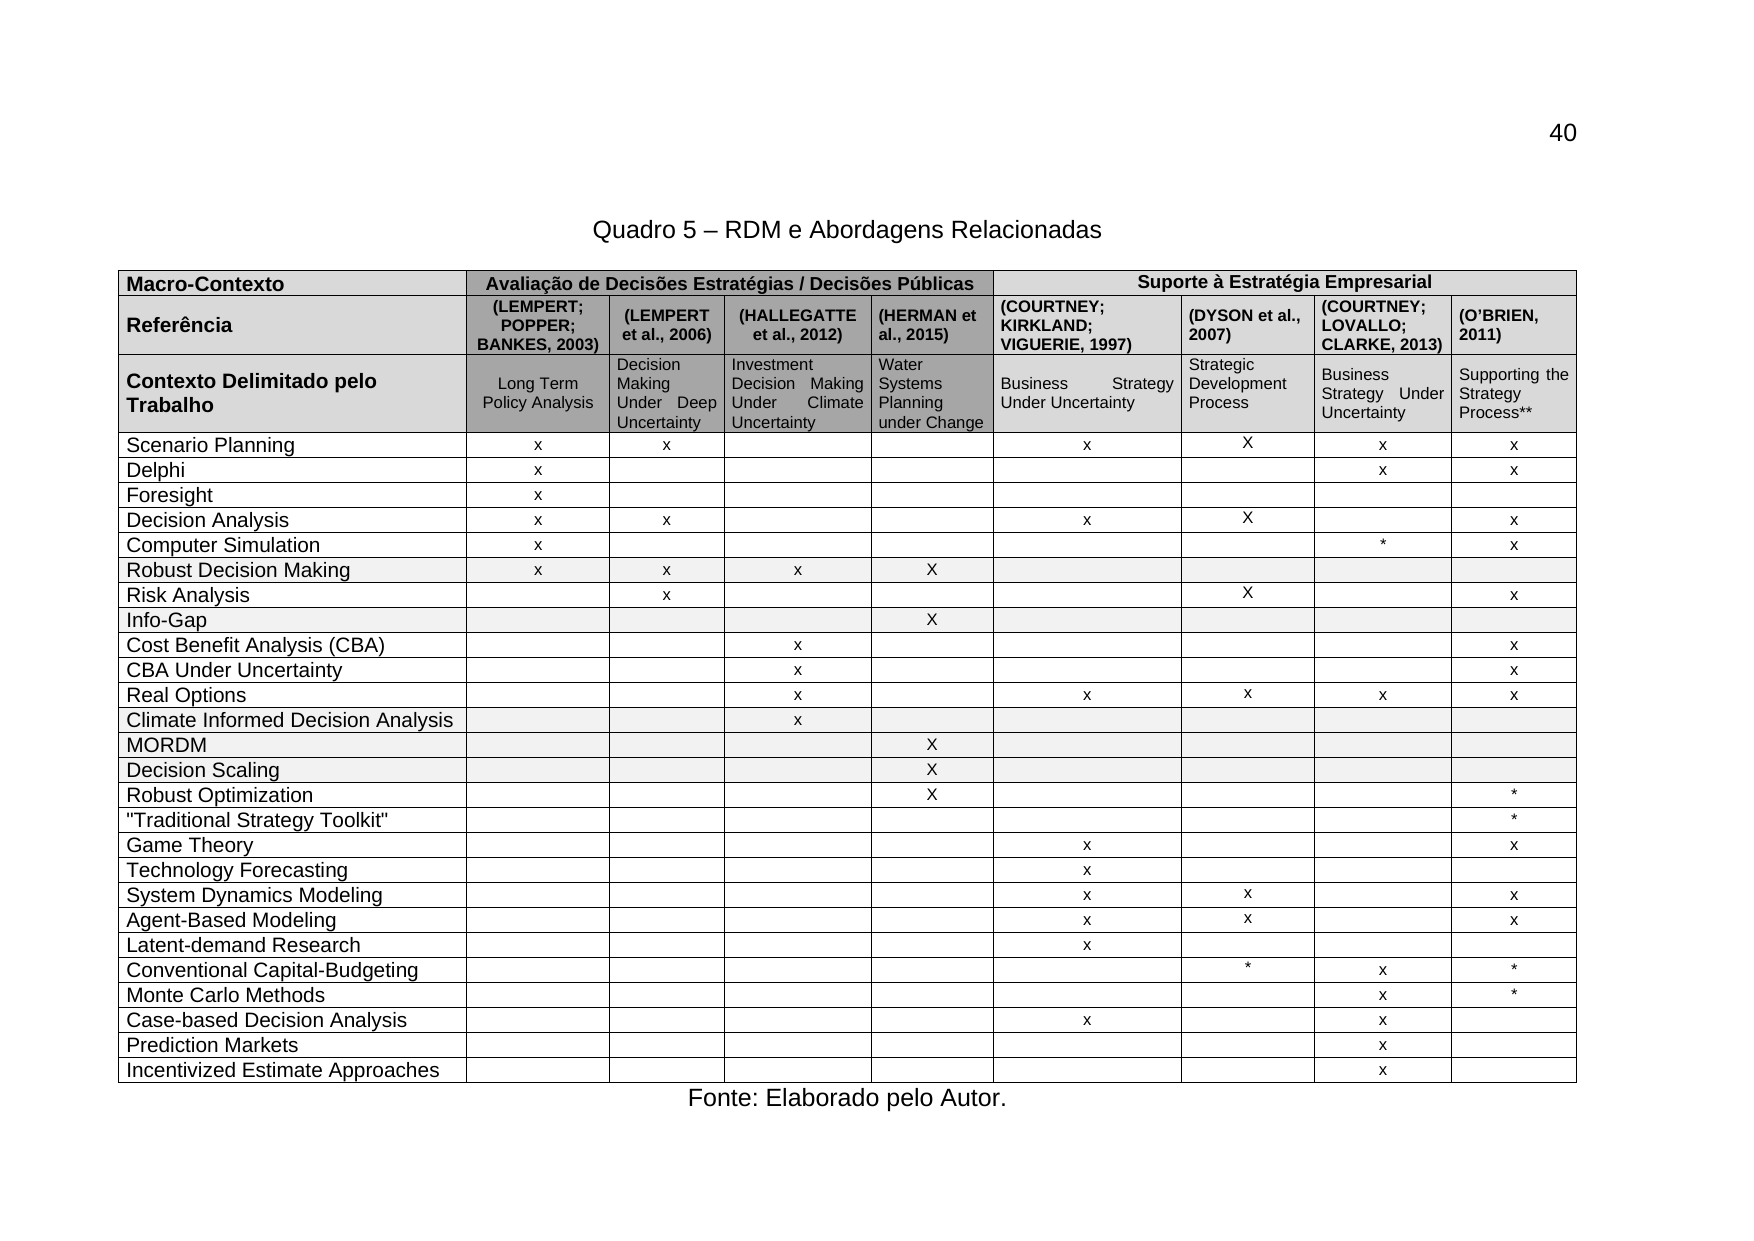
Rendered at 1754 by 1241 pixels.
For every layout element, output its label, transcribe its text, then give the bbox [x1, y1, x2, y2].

table_cell [994, 658, 1181, 682]
table_cell "Traditional Strategy Toolkit" [119, 808, 466, 832]
table_cell [1315, 733, 1451, 757]
table_cell [994, 533, 1181, 557]
table_cell x [610, 433, 724, 457]
table_cell [467, 858, 609, 882]
table_cell [1182, 808, 1314, 832]
table_cell [1182, 458, 1314, 482]
table_cell * [1452, 808, 1576, 832]
table_cell [994, 733, 1181, 757]
table_cell Decision Making Under Deep Uncertainty [610, 355, 724, 432]
table_cell [1315, 583, 1451, 607]
table_cell [1182, 533, 1314, 557]
table_cell X [872, 783, 993, 807]
table_cell [1315, 483, 1451, 507]
table_cell [1182, 633, 1314, 657]
table_cell x [1315, 433, 1451, 457]
table_cell x [994, 908, 1181, 932]
table_cell [994, 783, 1181, 807]
table_cell (LEMPERT et al., 2006) [610, 296, 724, 354]
table_cell Prediction Markets [119, 1033, 466, 1057]
table_cell [610, 758, 724, 782]
table_cell * [1452, 983, 1576, 1007]
table_cell [1182, 483, 1314, 507]
table_cell [725, 458, 871, 482]
table_cell [994, 983, 1181, 1007]
table_cell x [994, 833, 1181, 857]
table_cell x [610, 558, 724, 582]
table_cell x [1452, 508, 1576, 532]
table_cell [725, 533, 871, 557]
table_cell x [1452, 833, 1576, 857]
table_cell [1182, 708, 1314, 732]
table_cell System Dynamics Modeling [119, 883, 466, 907]
table_cell [725, 583, 871, 607]
table_cell Scenario Planning [119, 433, 466, 457]
table_cell [872, 708, 993, 732]
table_cell [467, 1033, 609, 1057]
table_cell Climate Informed Decision Analysis [119, 708, 466, 732]
table_cell Decision Analysis [119, 508, 466, 532]
table_cell [1315, 508, 1451, 532]
table_cell Incentivized Estimate Approaches [119, 1058, 466, 1082]
table_cell x [1452, 533, 1576, 557]
table_cell x [1315, 1008, 1451, 1032]
table_cell (HERMAN et al., 2015) [872, 296, 993, 354]
table_cell Latent-demand Research [119, 933, 466, 957]
table_cell [1182, 1008, 1314, 1032]
table_cell [725, 483, 871, 507]
table_cell [610, 658, 724, 682]
table_cell Long Term Policy Analysis [467, 355, 609, 432]
table_cell [872, 483, 993, 507]
table_cell [872, 933, 993, 957]
table_cell Risk Analysis [119, 583, 466, 607]
table_cell (O’BRIEN, 2011) [1452, 296, 1576, 354]
table_cell [725, 1058, 871, 1082]
table_cell [467, 958, 609, 982]
table_cell [994, 608, 1181, 632]
table_cell x [994, 858, 1181, 882]
table_cell * [1452, 783, 1576, 807]
table_cell X [872, 558, 993, 582]
table_cell [610, 533, 724, 557]
table_cell x [994, 683, 1181, 707]
table_cell [994, 758, 1181, 782]
table_cell X [872, 733, 993, 757]
table_cell Contexto Delimitado pelo Trabalho [119, 355, 466, 432]
table_cell Referência [119, 296, 466, 354]
table_cell [610, 783, 724, 807]
table_cell MORDM [119, 733, 466, 757]
table_cell [872, 583, 993, 607]
table_cell Technology Forecasting [119, 858, 466, 882]
table_cell [610, 958, 724, 982]
table_cell [467, 1008, 609, 1032]
table_cell x [1452, 433, 1576, 457]
table_cell [1182, 933, 1314, 957]
table_cell * [1315, 533, 1451, 557]
table_cell [725, 983, 871, 1007]
table_cell [994, 483, 1181, 507]
table_cell [994, 708, 1181, 732]
table_cell [610, 458, 724, 482]
table_cell X [872, 608, 993, 632]
table_cell [725, 733, 871, 757]
table_cell Supporting the Strategy Process** [1452, 355, 1576, 432]
table_cell [725, 758, 871, 782]
table_cell [725, 958, 871, 982]
table_cell x [1182, 883, 1314, 907]
table_cell * [1452, 958, 1576, 982]
table_cell x [994, 508, 1181, 532]
table_cell [1315, 758, 1451, 782]
table_cell [994, 583, 1181, 607]
table_cell [872, 858, 993, 882]
table_cell x [467, 483, 609, 507]
table_cell [610, 633, 724, 657]
table_cell [1182, 783, 1314, 807]
table_cell [1452, 758, 1576, 782]
table_cell x [1315, 1058, 1451, 1082]
table_cell [725, 808, 871, 832]
table_cell Computer Simulation [119, 533, 466, 557]
table_cell [725, 433, 871, 457]
table_cell X [1182, 508, 1314, 532]
table_cell x [1315, 983, 1451, 1007]
table_cell [1452, 933, 1576, 957]
table_cell (HALLEGATTE et al., 2012) [725, 296, 871, 354]
table_cell [725, 833, 871, 857]
table_cell Robust Decision Making [119, 558, 466, 582]
table_cell x [725, 683, 871, 707]
table_cell [1315, 708, 1451, 732]
table_cell [994, 558, 1181, 582]
table_cell [1182, 858, 1314, 882]
table_cell [994, 1058, 1181, 1082]
table_cell Case-based Decision Analysis [119, 1008, 466, 1032]
table_cell x [1452, 633, 1576, 657]
table_cell [725, 908, 871, 932]
table_cell x [1452, 458, 1576, 482]
table_cell Investment Decision Making Under Climate Uncertainty [725, 355, 871, 432]
table_cell [467, 933, 609, 957]
table_cell [610, 683, 724, 707]
table_cell x [467, 458, 609, 482]
table_cell [467, 833, 609, 857]
table_cell (LEMPERT; POPPER; BANKES, 2003) [467, 296, 609, 354]
table_cell [725, 883, 871, 907]
table_cell x [725, 658, 871, 682]
table_cell [610, 833, 724, 857]
table_cell Monte Carlo Methods [119, 983, 466, 1007]
table_cell [1315, 908, 1451, 932]
table_cell Cost Benefit Analysis (CBA) [119, 633, 466, 657]
table_cell [1452, 608, 1576, 632]
table_cell x [467, 508, 609, 532]
table_cell [872, 1008, 993, 1032]
table_cell [1315, 858, 1451, 882]
table_cell [610, 808, 724, 832]
table_cell [1315, 933, 1451, 957]
table_cell [610, 933, 724, 957]
table_cell [872, 908, 993, 932]
table_cell x [1315, 683, 1451, 707]
table_cell [610, 858, 724, 882]
table_cell [1452, 1058, 1576, 1082]
table_cell [1452, 483, 1576, 507]
table_header Suporte à Estratégia Empresarial [994, 271, 1576, 295]
table_cell Business Strategy Under Uncertainty [994, 355, 1181, 432]
table_cell [1182, 558, 1314, 582]
table_cell (DYSON et al., 2007) [1182, 296, 1314, 354]
table_cell x [1315, 958, 1451, 982]
table_cell [610, 1033, 724, 1057]
table_cell x [1452, 583, 1576, 607]
table_cell [1315, 633, 1451, 657]
table_cell [1452, 733, 1576, 757]
table_cell Agent-Based Modeling [119, 908, 466, 932]
table_cell [872, 458, 993, 482]
table_cell Foresight [119, 483, 466, 507]
table_cell * [1182, 958, 1314, 982]
table_cell [1315, 833, 1451, 857]
table_cell [610, 1008, 724, 1032]
table_cell [1182, 658, 1314, 682]
table_cell [1315, 808, 1451, 832]
table_cell [872, 508, 993, 532]
table_cell x [467, 558, 609, 582]
table_header Macro-Contexto [119, 271, 466, 295]
table_cell X [1182, 583, 1314, 607]
table_cell [467, 733, 609, 757]
table_cell [610, 908, 724, 932]
table_cell [872, 983, 993, 1007]
table_cell (COURTNEY; KIRKLAND; VIGUERIE, 1997) [994, 296, 1181, 354]
table_cell x [725, 558, 871, 582]
table_cell X [872, 758, 993, 782]
table_cell [1182, 983, 1314, 1007]
table_cell [467, 708, 609, 732]
table_cell x [1315, 1033, 1451, 1057]
table_cell [872, 433, 993, 457]
table_cell Business Strategy Under Uncertainty [1315, 355, 1451, 432]
table_cell Conventional Capital-Budgeting [119, 958, 466, 982]
table_cell Real Options [119, 683, 466, 707]
table_cell [1182, 733, 1314, 757]
table_cell [610, 483, 724, 507]
table_cell [467, 983, 609, 1007]
table_cell [467, 608, 609, 632]
table_cell [610, 883, 724, 907]
table_cell x [1452, 683, 1576, 707]
table_cell x [725, 633, 871, 657]
text Quadro 5 – RDM e Abordagens Relacionadas [118, 215, 1577, 243]
table_cell [994, 1033, 1181, 1057]
table_cell [725, 1008, 871, 1032]
table_cell [725, 608, 871, 632]
table_cell [467, 583, 609, 607]
table_cell [1315, 558, 1451, 582]
table_cell x [1182, 683, 1314, 707]
table_cell Delphi [119, 458, 466, 482]
table_cell x [725, 708, 871, 732]
table_cell Info-Gap [119, 608, 466, 632]
table_cell [1315, 883, 1451, 907]
table_cell x [994, 933, 1181, 957]
table_cell X [1182, 433, 1314, 457]
table_cell x [610, 583, 724, 607]
table_cell [467, 783, 609, 807]
table_cell [467, 658, 609, 682]
table_header Avaliação de Decisões Estratégias / Decisões Públicas [467, 271, 993, 295]
table_cell [467, 633, 609, 657]
table_cell [610, 708, 724, 732]
table_cell [1182, 1058, 1314, 1082]
table_cell x [467, 433, 609, 457]
table_cell [467, 758, 609, 782]
table_cell [467, 908, 609, 932]
table_cell [610, 1058, 724, 1082]
table_cell [725, 933, 871, 957]
table_cell Robust Optimization [119, 783, 466, 807]
table_cell [1452, 1008, 1576, 1032]
table_cell [725, 508, 871, 532]
table_cell x [1452, 883, 1576, 907]
table_cell [872, 683, 993, 707]
table_cell [1452, 558, 1576, 582]
table_cell [1452, 708, 1576, 732]
table_cell [872, 958, 993, 982]
table_cell Decision Scaling [119, 758, 466, 782]
table_cell [1315, 783, 1451, 807]
table_cell x [610, 508, 724, 532]
table_cell x [1452, 658, 1576, 682]
table_cell [872, 658, 993, 682]
table_cell x [994, 433, 1181, 457]
table_cell x [1315, 458, 1451, 482]
table_cell Game Theory [119, 833, 466, 857]
table_cell x [994, 1008, 1181, 1032]
table_cell Water Systems Planning under Change [872, 355, 993, 432]
table_cell [872, 1058, 993, 1082]
table_cell [467, 683, 609, 707]
table_cell Strategic Development Process [1182, 355, 1314, 432]
table_cell [725, 858, 871, 882]
table_cell [1315, 658, 1451, 682]
table_cell [872, 633, 993, 657]
table_cell [1182, 608, 1314, 632]
table_cell x [994, 883, 1181, 907]
table_cell (COURTNEY; LOVALLO; CLARKE, 2013) [1315, 296, 1451, 354]
table_cell [872, 833, 993, 857]
table_cell [1315, 608, 1451, 632]
table_cell x [1452, 908, 1576, 932]
table_cell [1182, 1033, 1314, 1057]
table_cell [725, 1033, 871, 1057]
table_cell [872, 883, 993, 907]
table_cell [994, 458, 1181, 482]
table_cell x [1182, 908, 1314, 932]
table_cell [872, 533, 993, 557]
table_cell [467, 883, 609, 907]
table_cell [467, 1058, 609, 1082]
table_cell [610, 733, 724, 757]
table_cell CBA Under Uncertainty [119, 658, 466, 682]
table_cell [1182, 758, 1314, 782]
table_cell [1182, 833, 1314, 857]
table_cell [725, 783, 871, 807]
table_cell [994, 633, 1181, 657]
table_cell [467, 808, 609, 832]
table_cell [610, 983, 724, 1007]
table_cell [610, 608, 724, 632]
table_cell [1452, 858, 1576, 882]
table_cell [994, 808, 1181, 832]
text Fonte: Elaborado pelo Autor. [118, 1083, 1577, 1111]
table_cell [872, 808, 993, 832]
table_cell [872, 1033, 993, 1057]
table_cell x [467, 533, 609, 557]
table_cell [994, 958, 1181, 982]
table_cell [1452, 1033, 1576, 1057]
